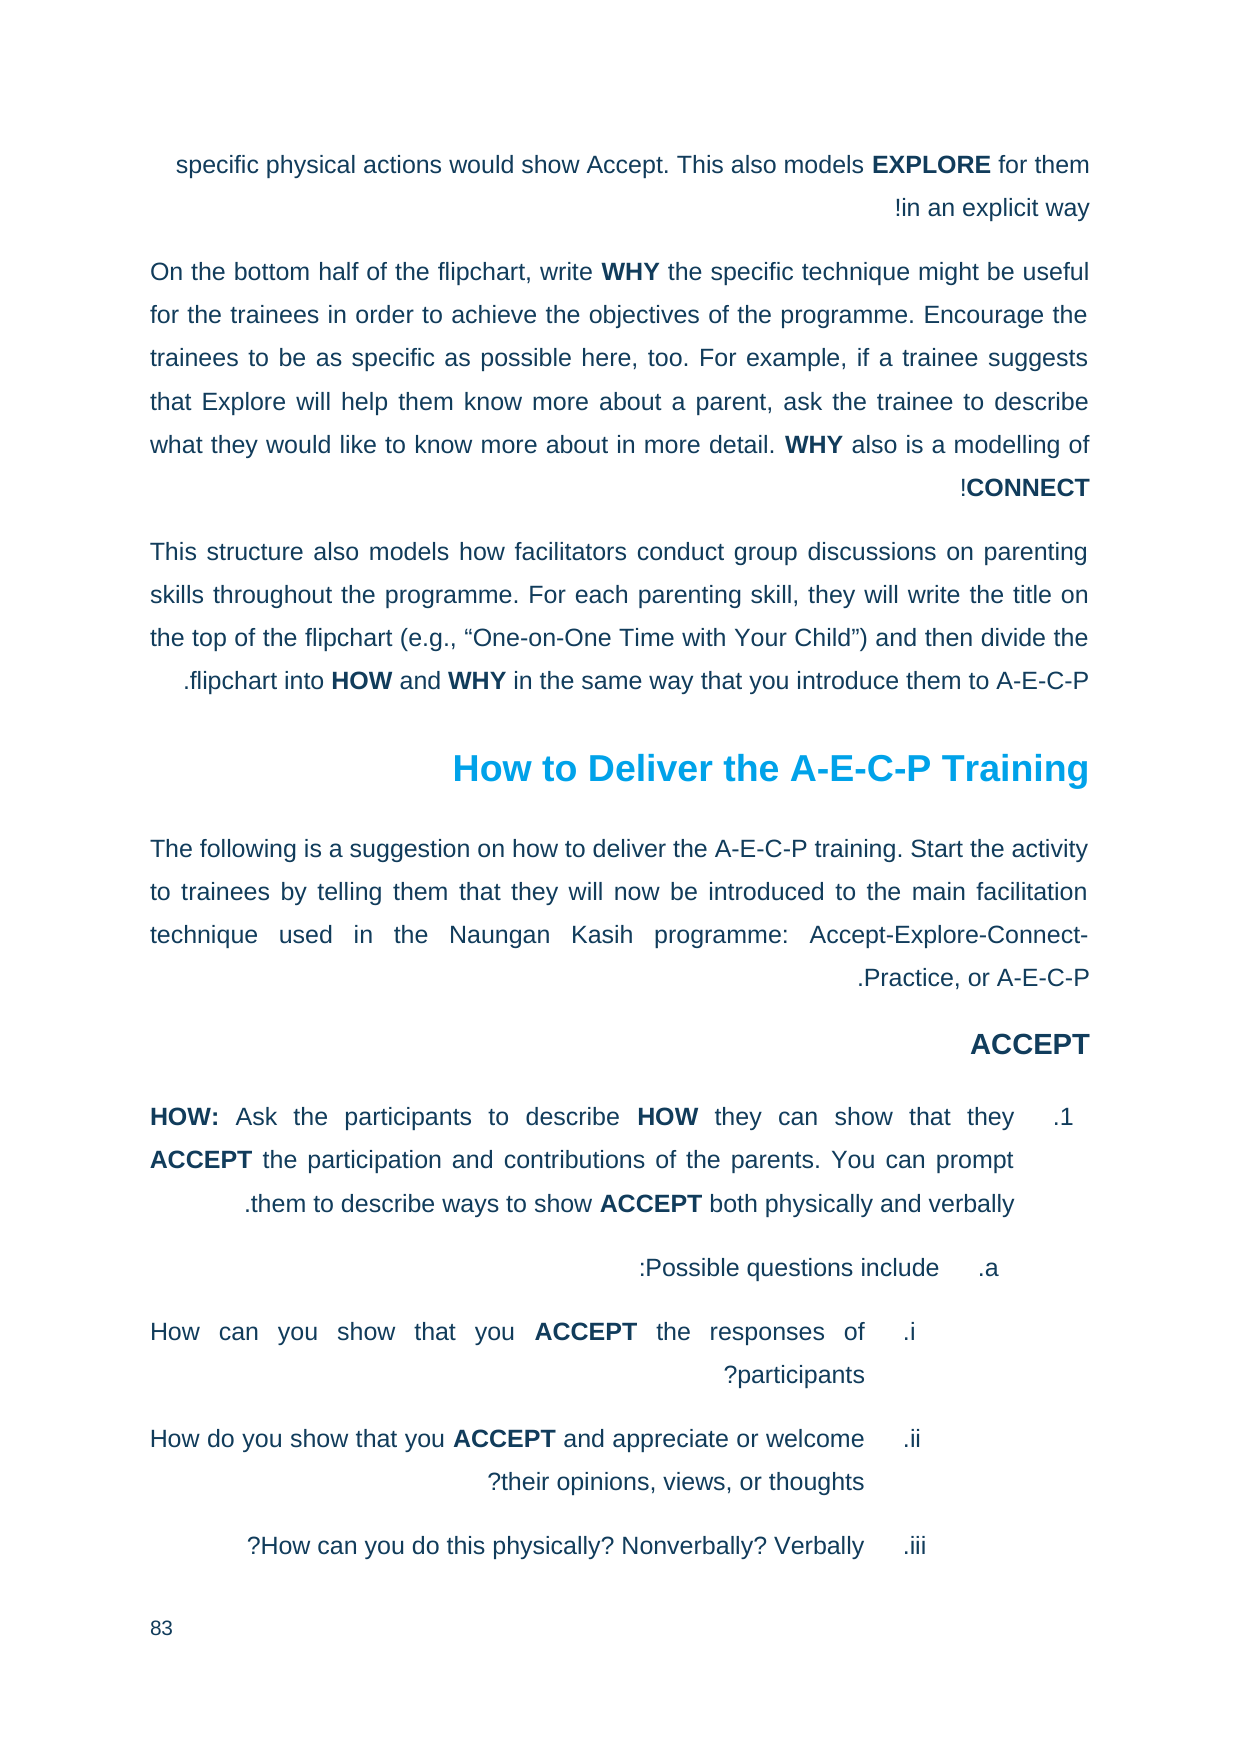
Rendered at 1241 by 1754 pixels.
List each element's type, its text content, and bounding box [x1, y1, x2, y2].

text This structure also models how facilitators conduct group discussions on parenting skills throughout the programme. For each parenting skill, they will write the title on the top of the flipchart (e.g., “One-on-One Time with Your Child”) and then divide the flipchart into HOW and WHY in the same way that you introduce them to A-E-C-P. [150, 537, 1090, 695]
list How can you show that you ACCEPT the responses of participants? [150, 1317, 903, 1388]
text The following is a suggestion on how to deliver the A-E-C-P training. Start the activity to trainees by telling them that they will now be introduced to the main facilitation technique used in the Naungan Kasih programme: Accept-Explore-Connect-Practice, or A-E-C-P. [150, 834, 1090, 992]
subtitle ACCEPT [150, 1027, 1090, 1061]
list How do you show that you ACCEPT and appreciate or welcome their opinions, views, or thoughts? [150, 1424, 903, 1496]
list HOW: Ask the participants to describe HOW they can show that they ACCEPT the participation and contributions of the parents. You can prompt them to describe ways to show ACCEPT both physically and verbally. [150, 1102, 1053, 1217]
list Possible questions include: [150, 1253, 978, 1281]
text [150, 150, 1090, 222]
list How can you do this physically? Nonverbally? Verbally? [150, 1531, 903, 1559]
text On the bottom half of the flipchart, write WHY the specific technique might be useful for the trainees in order to achieve the objectives of the programme. Encourage the trainees to be as specific as possible here, too. For example, if a trainee suggests that Explore will help them know more about a parent, ask the trainee to describe what they would like to know more about in more detail. WHY also is a modelling of CONNECT! [150, 257, 1090, 501]
subtitle How to Deliver the A-E-C-P Training [150, 747, 1090, 790]
